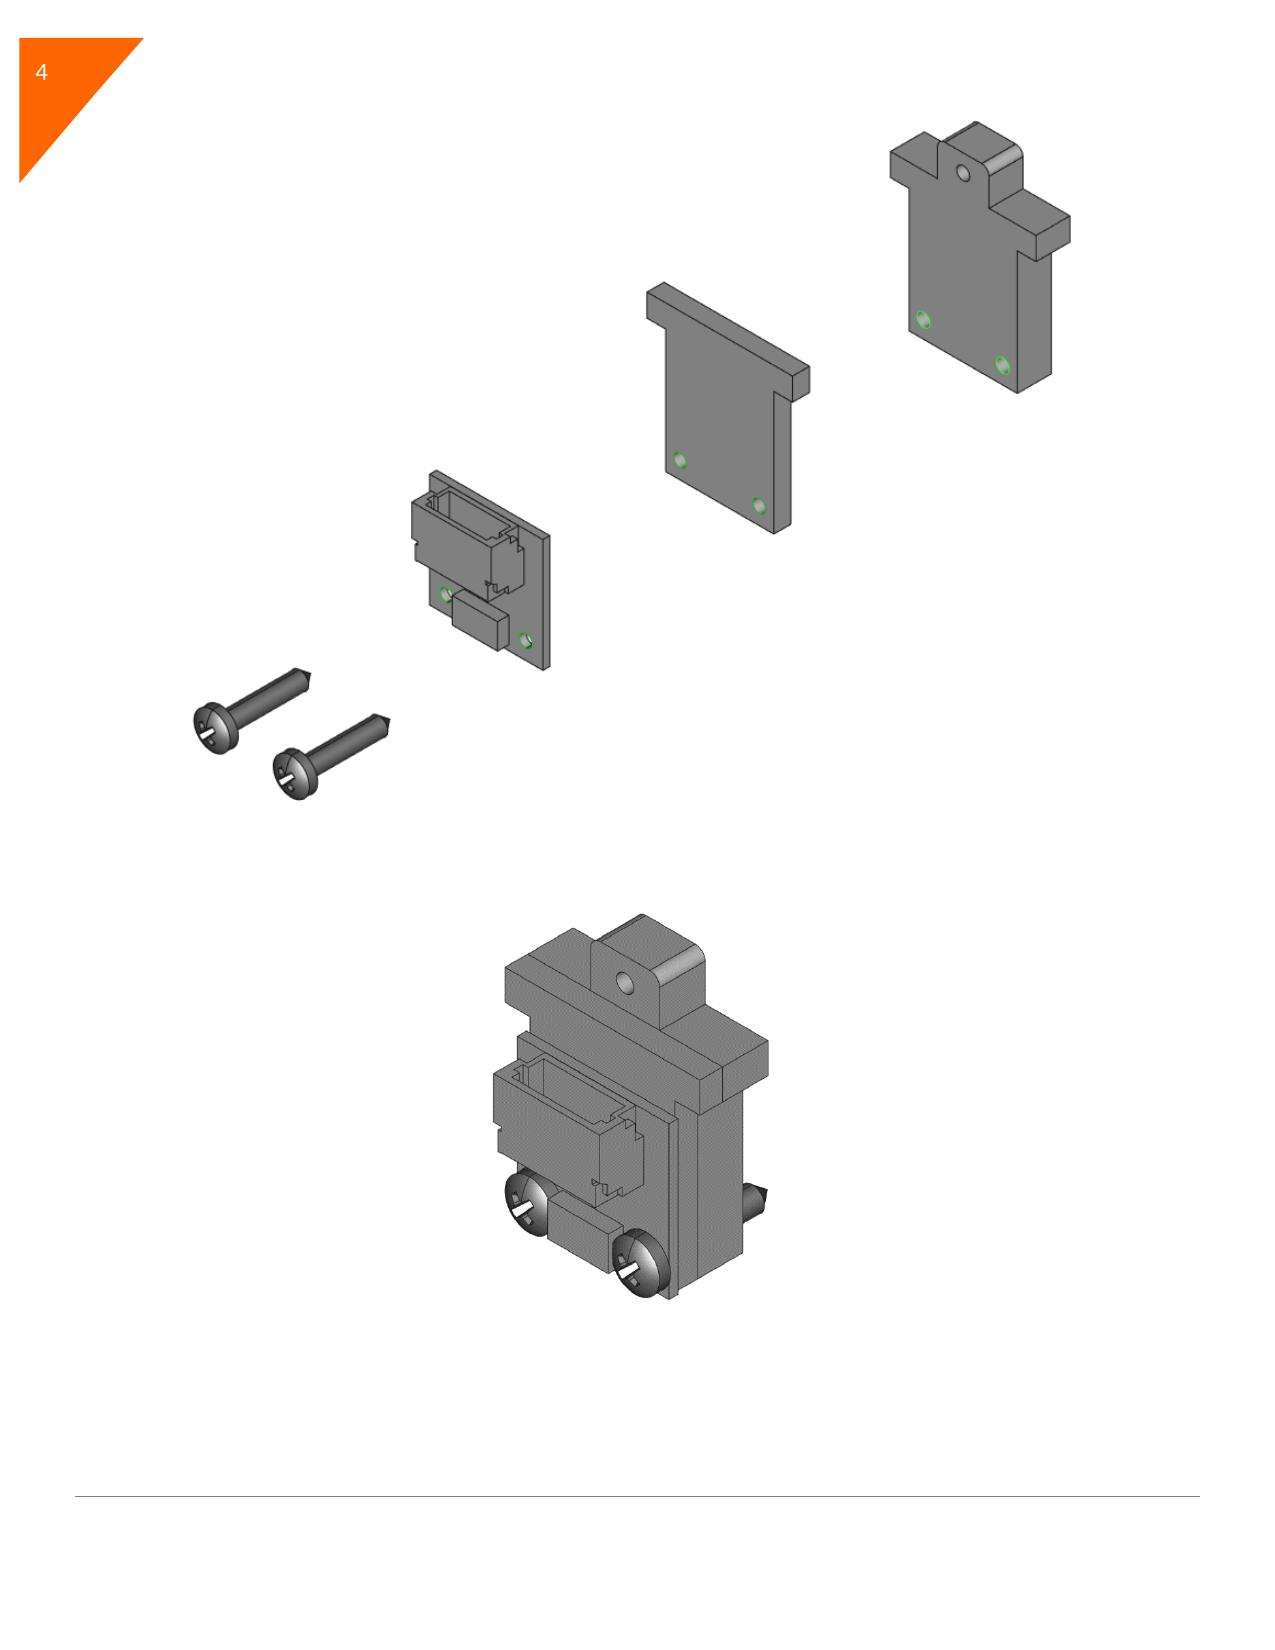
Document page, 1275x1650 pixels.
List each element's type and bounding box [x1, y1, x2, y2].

picture [189, 103, 1086, 819]
picture [488, 903, 787, 1312]
